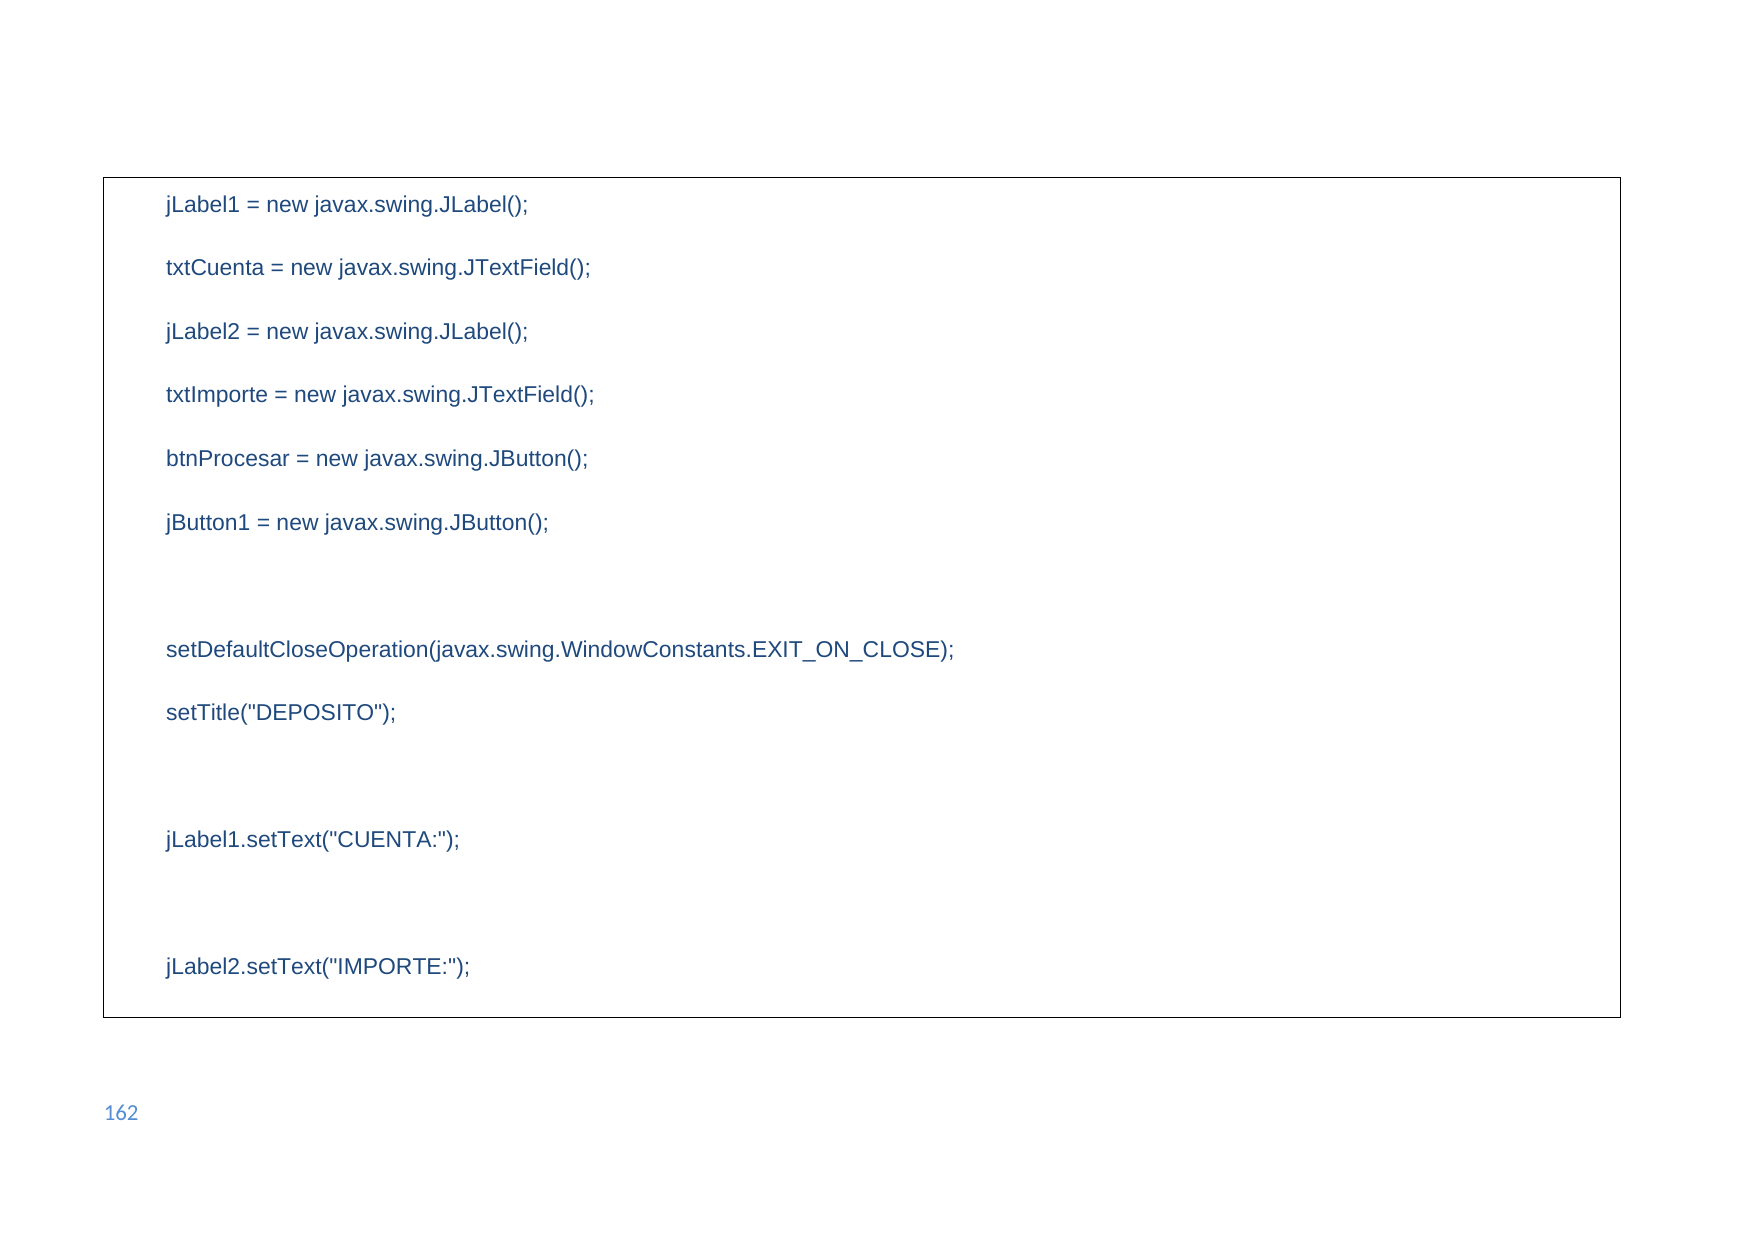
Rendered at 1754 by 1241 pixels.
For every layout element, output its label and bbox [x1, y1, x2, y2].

table_header [104, 178, 1620, 1017]
